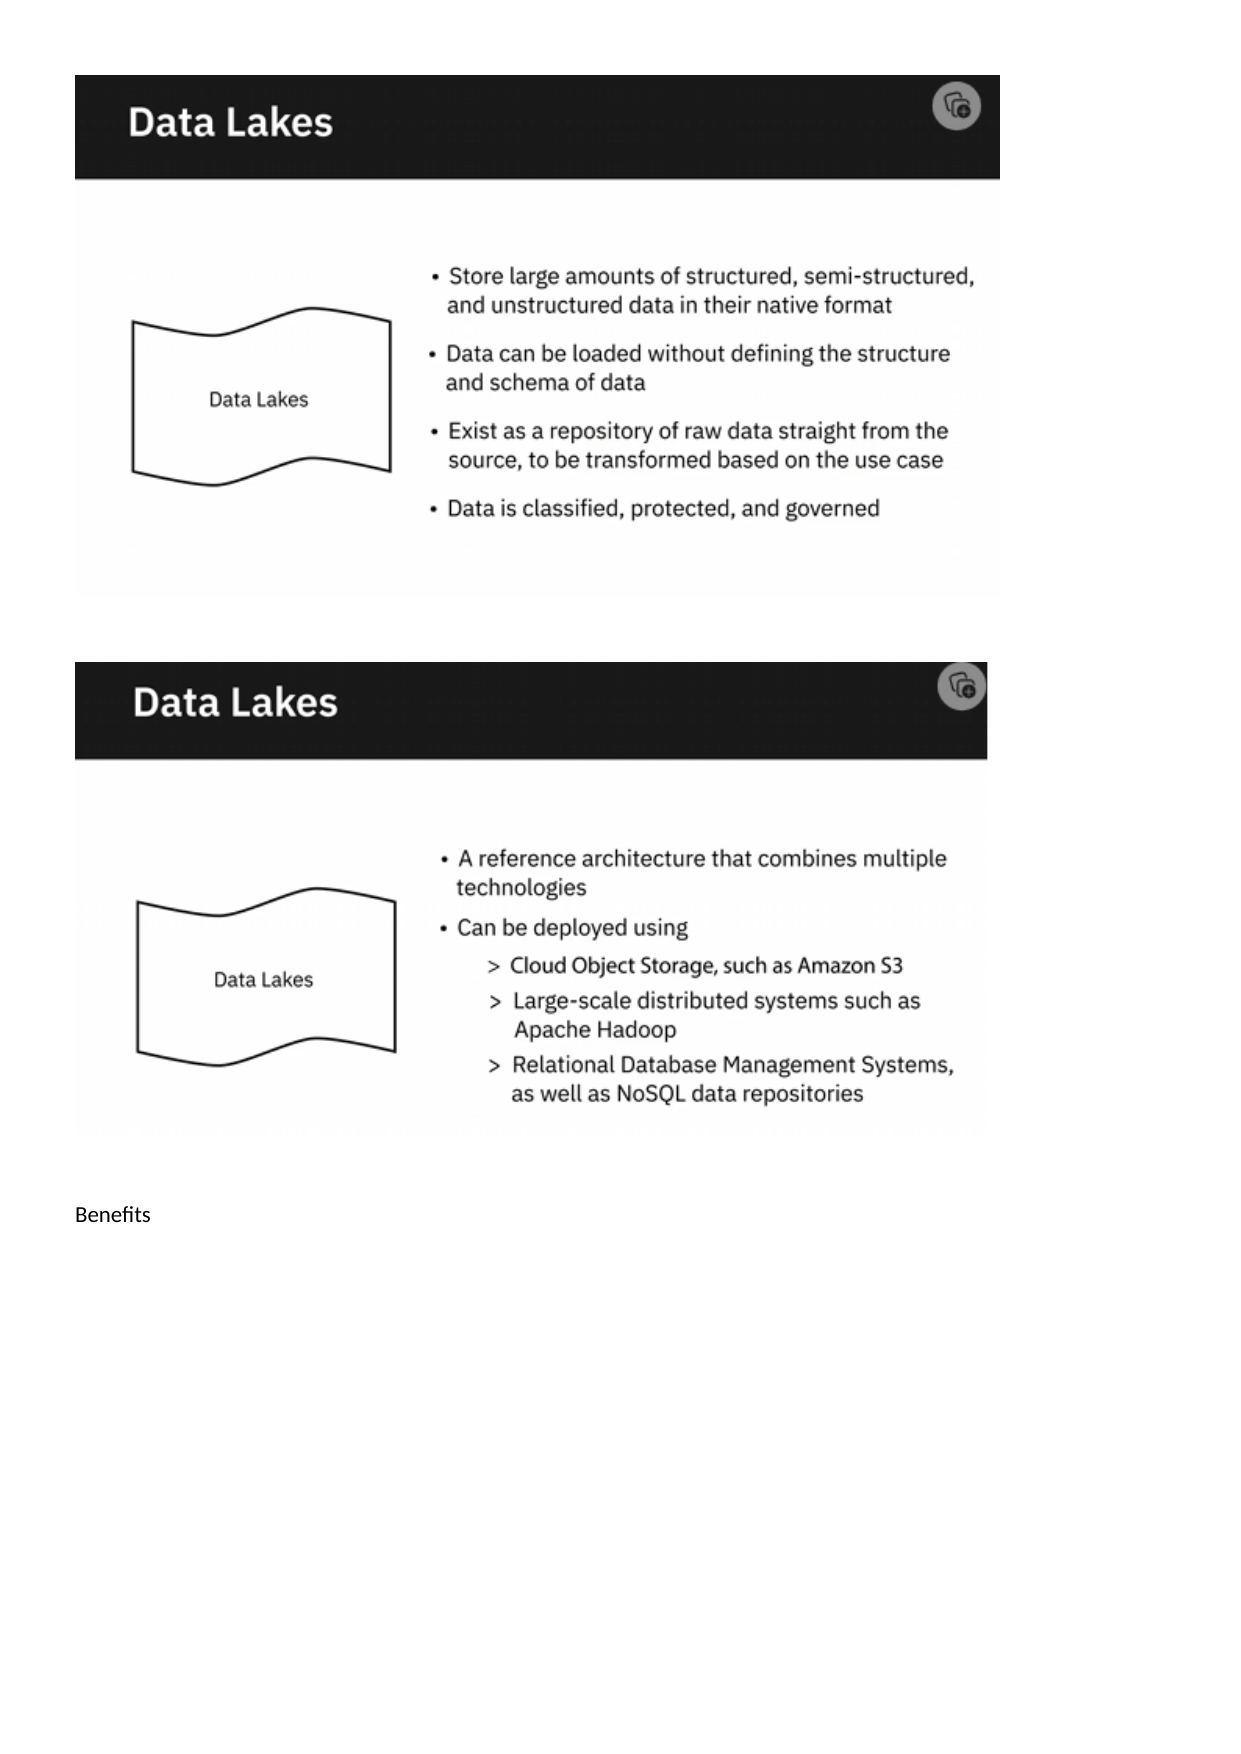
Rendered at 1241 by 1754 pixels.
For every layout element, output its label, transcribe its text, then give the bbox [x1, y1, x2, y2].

picture [75, 662, 988, 1135]
text Benefits [75, 1200, 1165, 1228]
picture [75, 75, 1000, 597]
